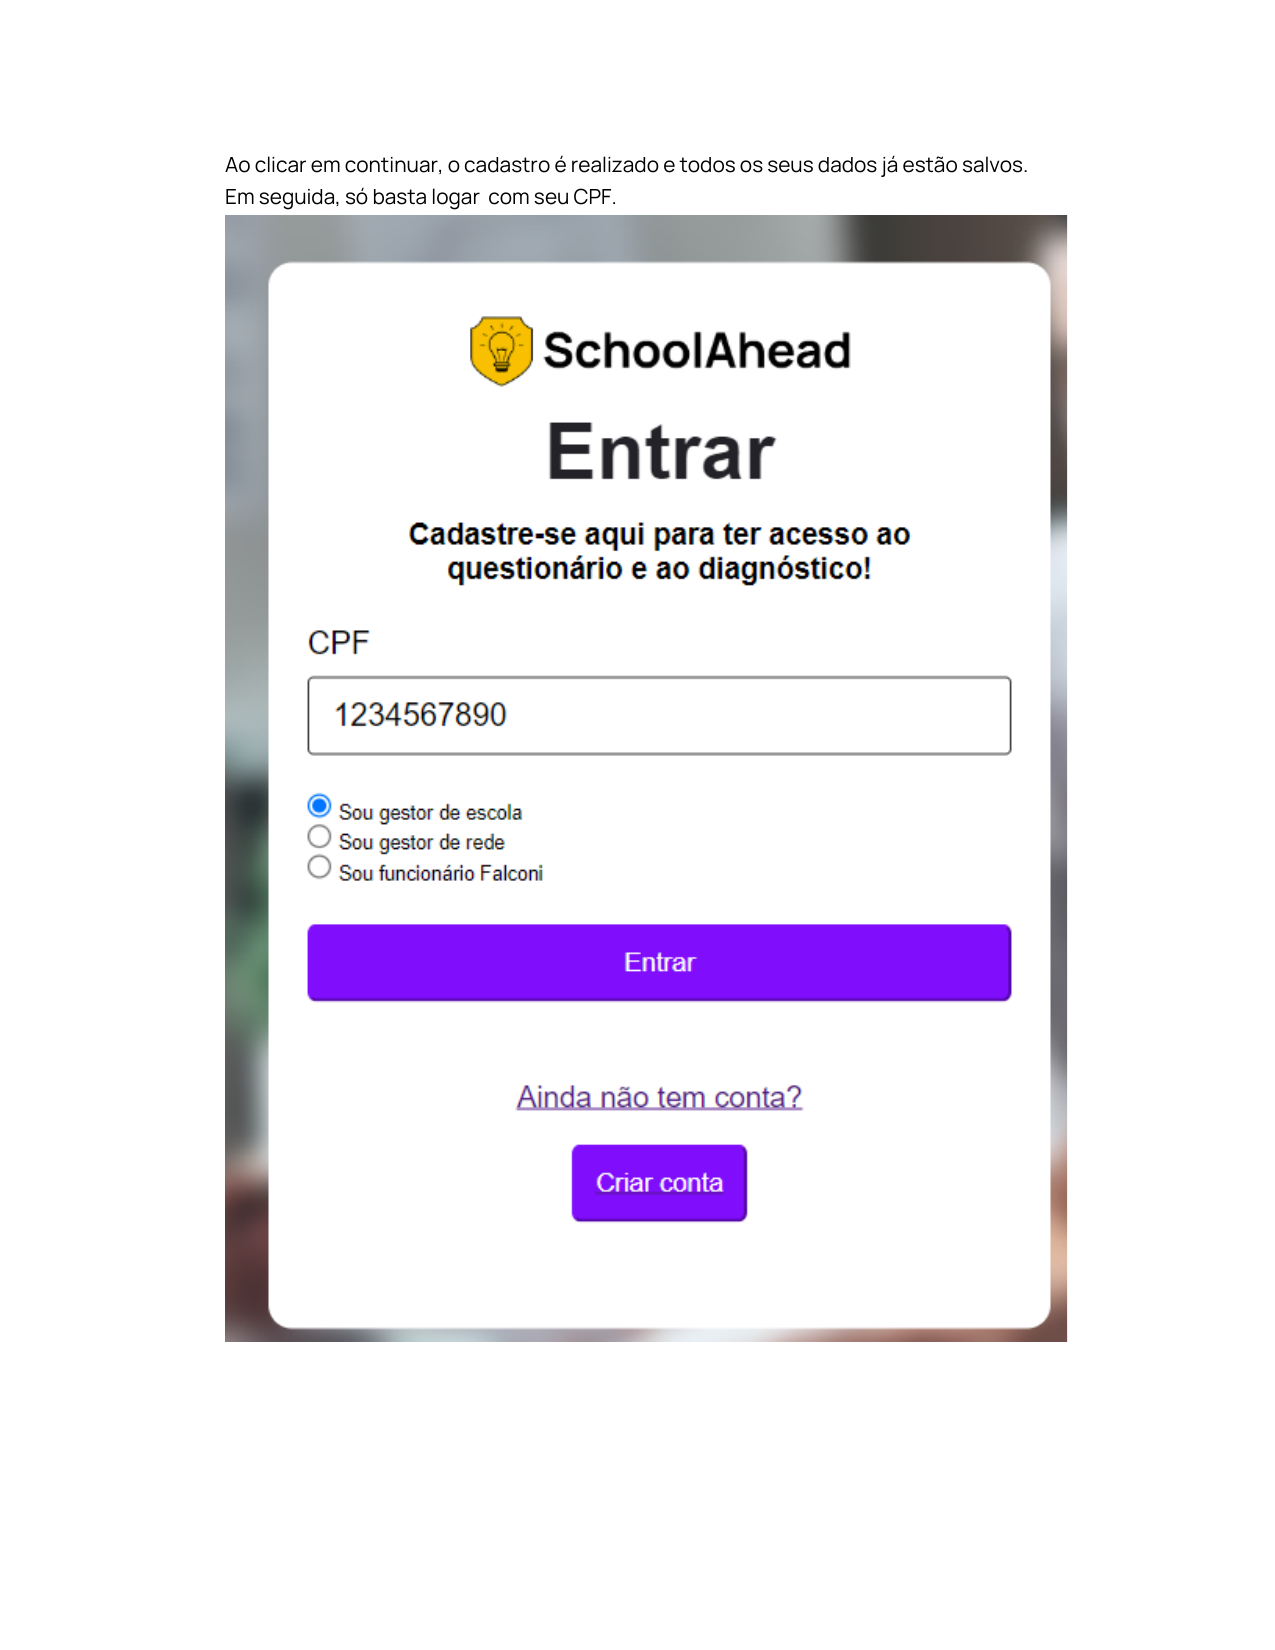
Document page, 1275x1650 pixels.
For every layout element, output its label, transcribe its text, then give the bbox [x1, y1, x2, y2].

text Ao clicar em continuar, o cadastro é realizado e todos os seus dados já estão salvos. [225, 150, 1125, 178]
picture [225, 215, 1068, 1342]
text Em seguida, só basta logar com seu CPF. [225, 183, 1125, 211]
